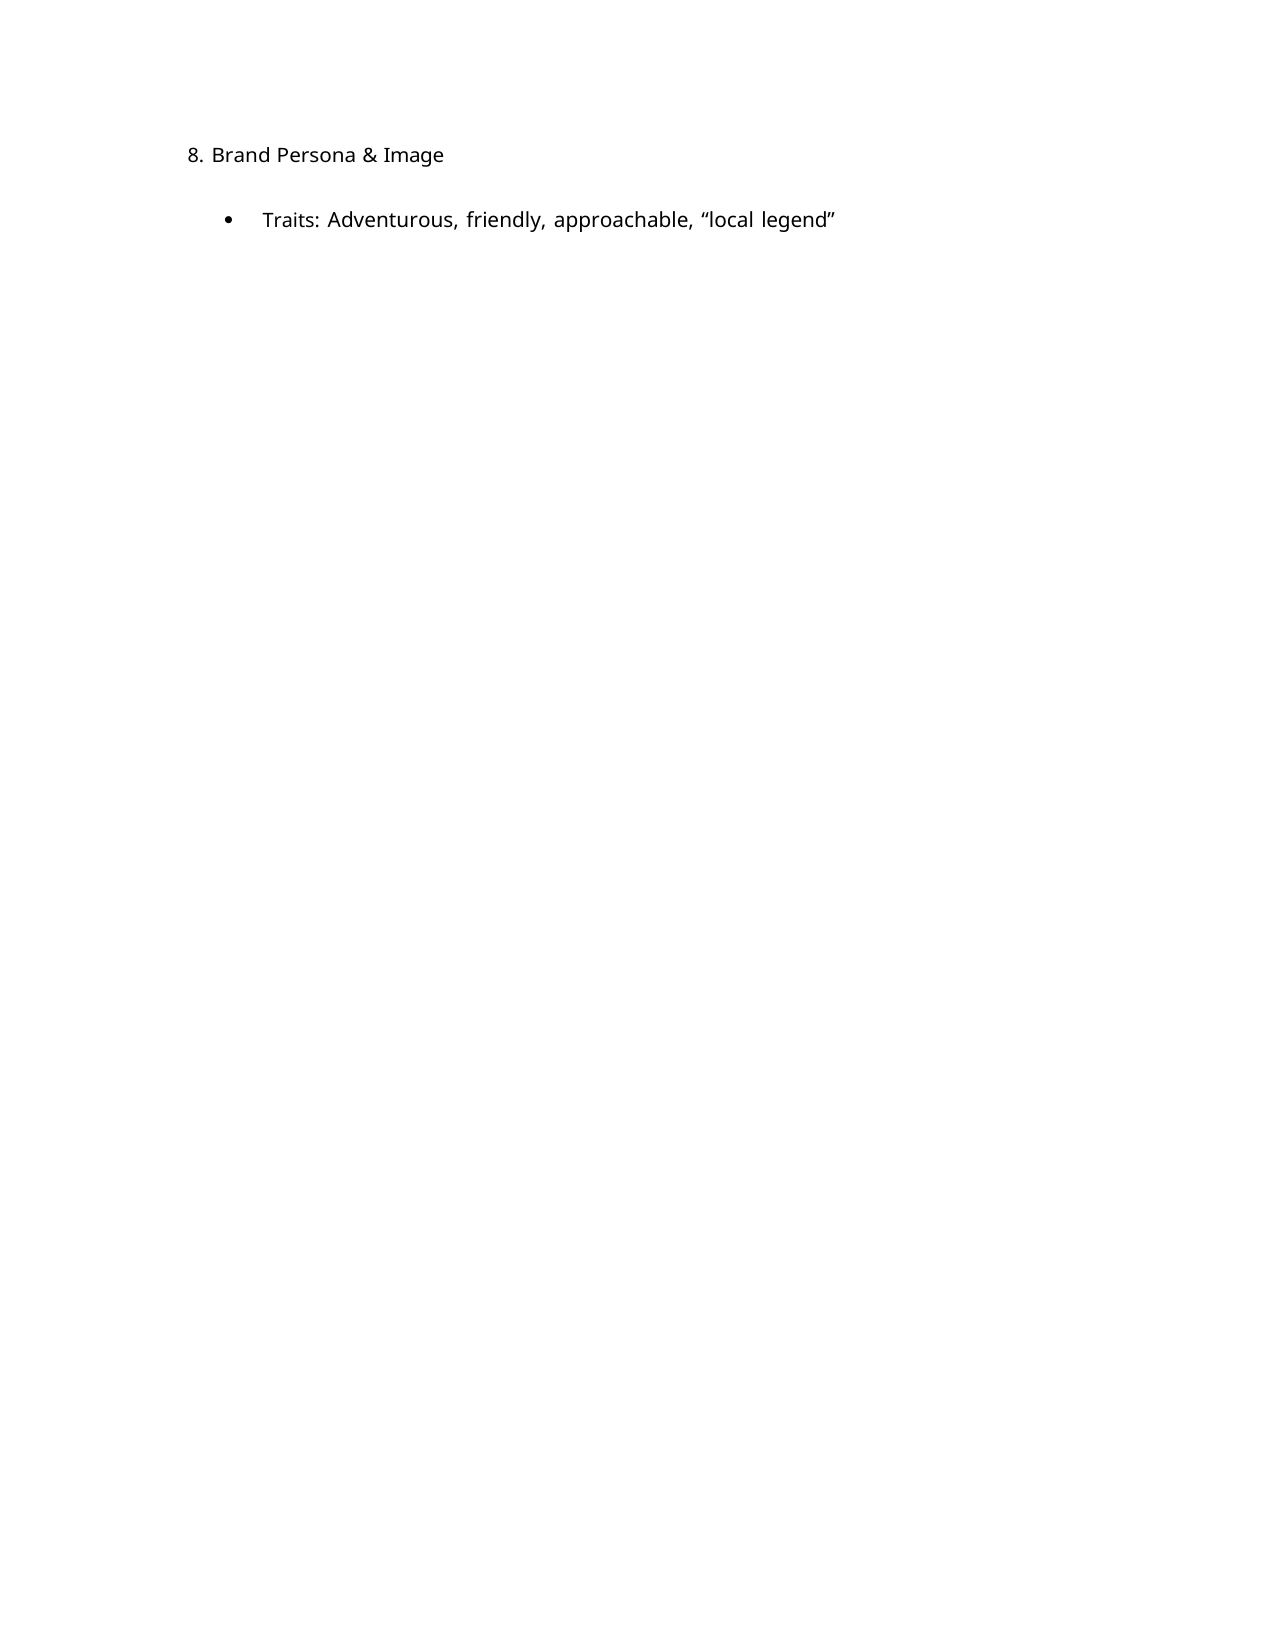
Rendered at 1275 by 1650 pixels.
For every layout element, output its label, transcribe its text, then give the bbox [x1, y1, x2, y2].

list Brand Persona & Image [187, 142, 1087, 169]
list Traits: Adventurous, friendly, approachable, “local legend” [225, 206, 1087, 234]
